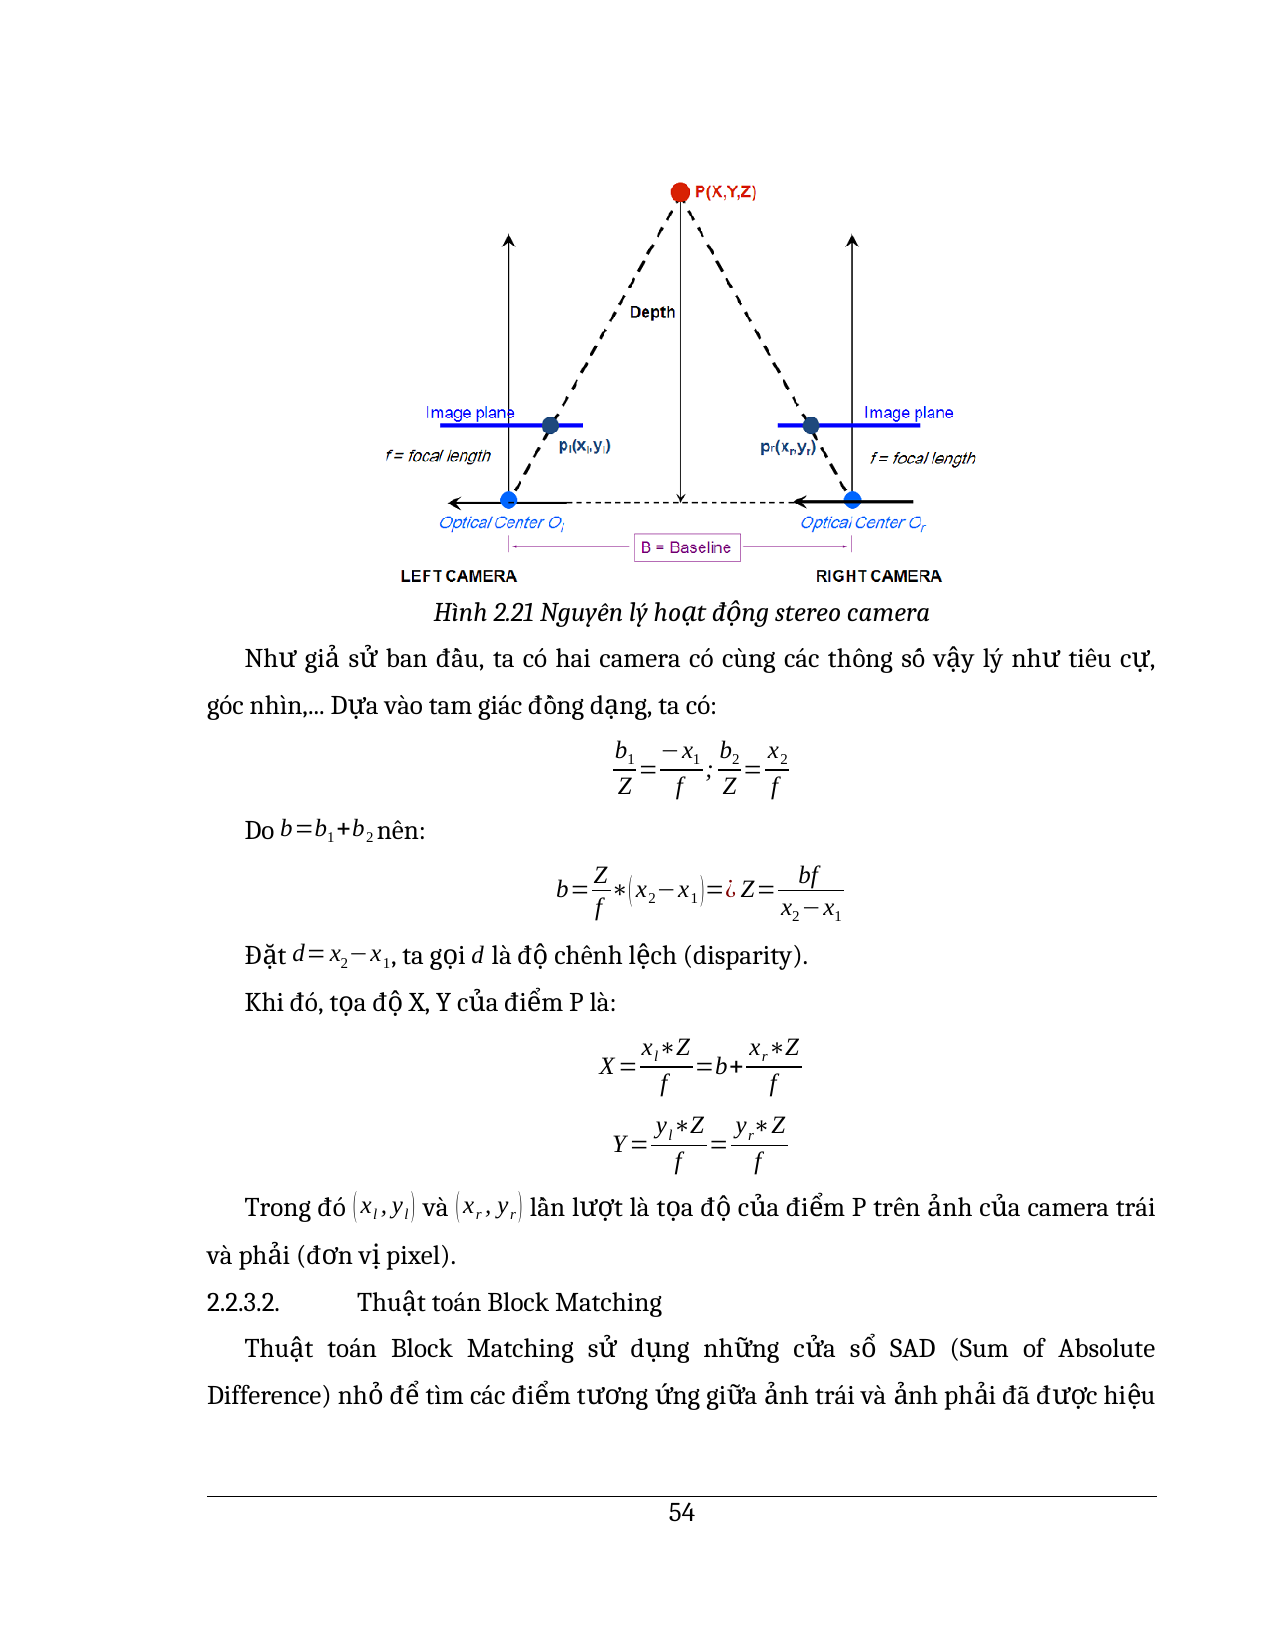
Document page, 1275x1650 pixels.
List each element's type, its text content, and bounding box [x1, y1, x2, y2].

text Do nên: [207, 815, 1157, 846]
picture [386, 177, 978, 582]
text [207, 1333, 1157, 1411]
text Như giả sử ban đầu, ta có hai camera có cùng các thông số vậy lý như tiêu cự, góc nhìn,... Dựa vào tam giác đồng dạng, ta có: [207, 643, 1157, 721]
text Khi đó, tọa độ X, Y của điểm P là: [207, 987, 1157, 1018]
text Đặt , ta gọi là độ chênh lệch (disparity). [207, 940, 1157, 971]
subtitle Thuật toán Block Matching [207, 1287, 1157, 1318]
text Trong đó và lần lượt là tọa độ của điểm P trên ảnh của camera trái và phải (đơn vị pixel). [207, 1190, 1157, 1271]
